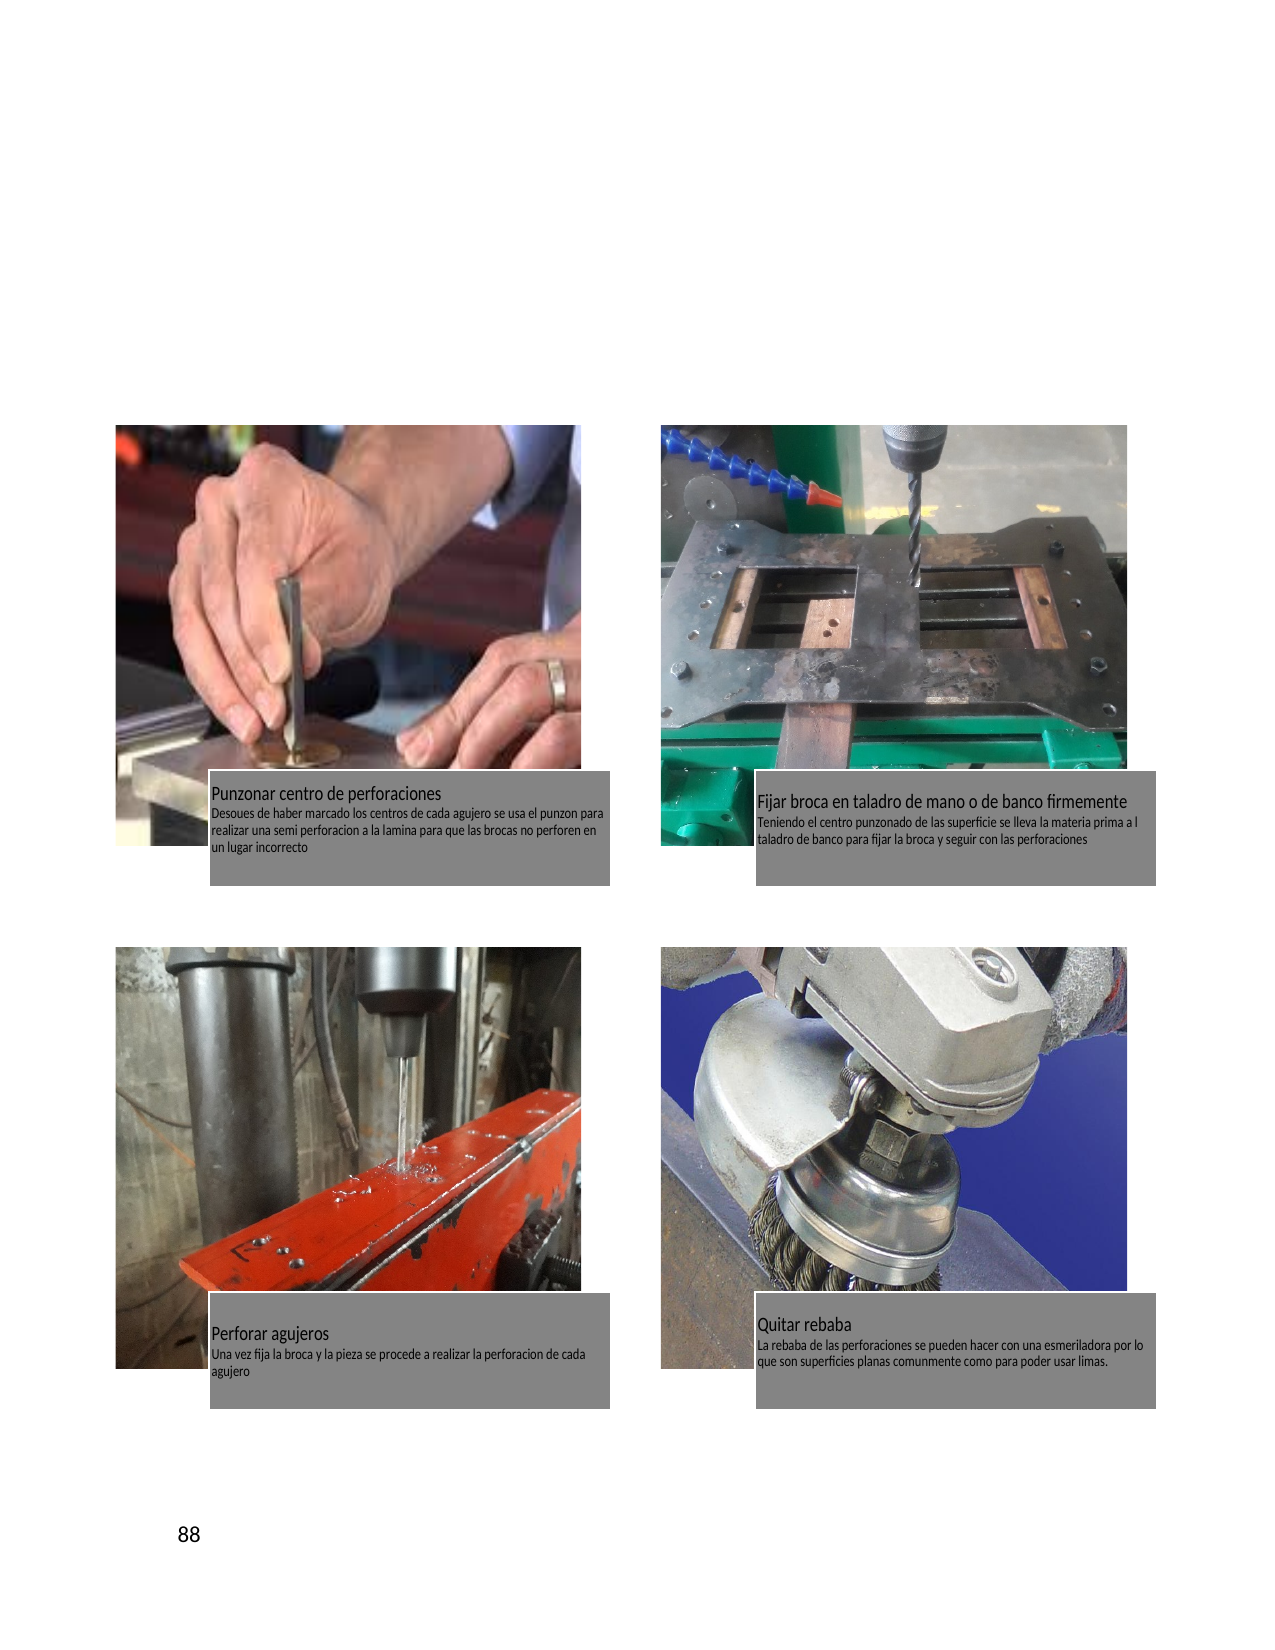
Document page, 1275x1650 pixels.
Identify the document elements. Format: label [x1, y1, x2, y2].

picture [115, 425, 582, 846]
picture [115, 947, 582, 1369]
picture [660, 425, 1128, 846]
picture [660, 947, 1128, 1369]
